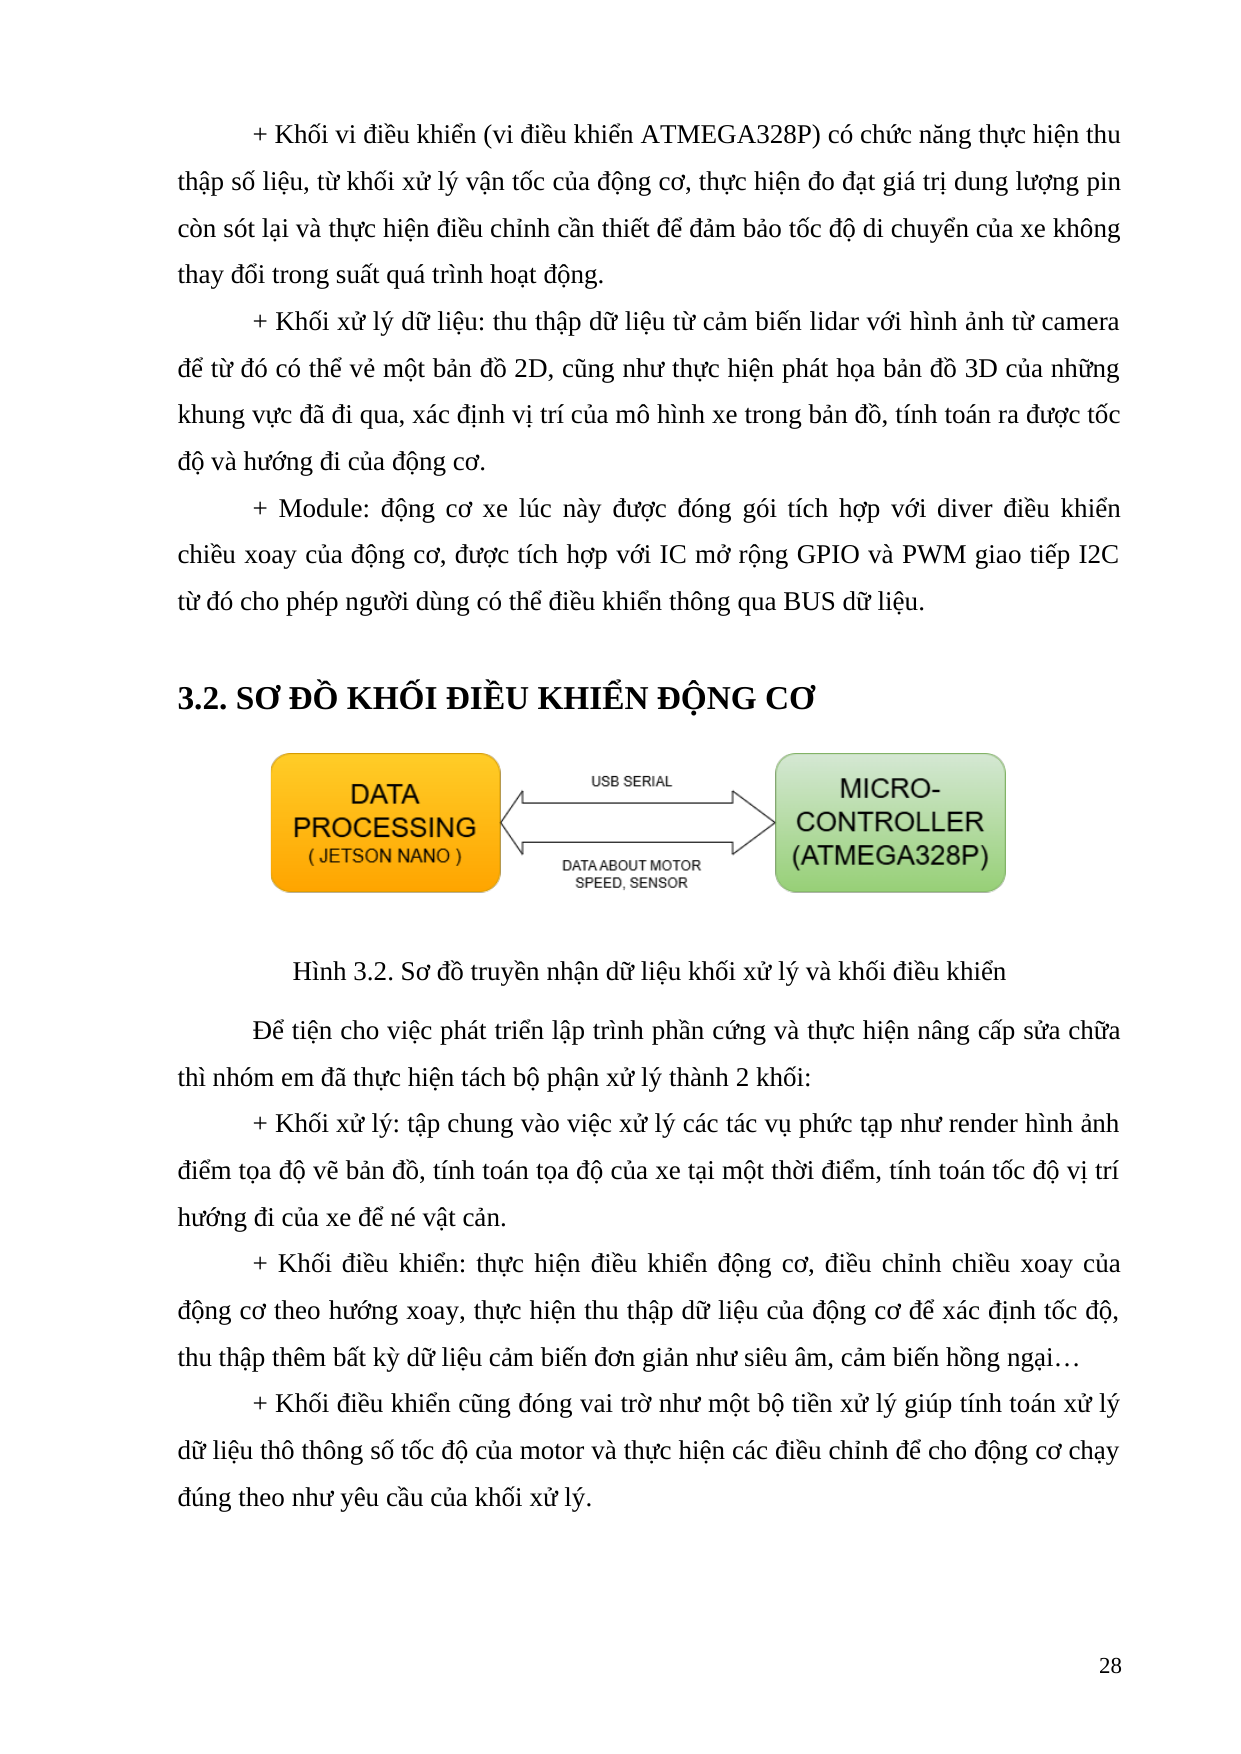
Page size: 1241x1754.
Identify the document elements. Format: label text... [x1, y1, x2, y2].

text + Khối điều khiển: thực hiện điều khiển động cơ, điều chỉnh chiều xoay của động cơ theo hướng xoay, thực hiện thu thập dữ liệu của động cơ để xác định tốc độ, thu thập thêm bất kỳ dữ liệu cảm biến đơn giản như siêu âm, cảm biến hồng ngại… [177, 1247, 1122, 1372]
text + Module: động cơ xe lúc này được đóng gói tích hợp với diver điều khiển chiều xoay của động cơ, được tích hợp với IC mở rộng GPIO và PWM giao tiếp I2C từ đó cho phép người dùng có thể điều khiển thông qua BUS dữ liệu. [177, 492, 1122, 616]
subtitle 3.2. SƠ ĐỒ KHỐI ĐIỀU KHIỂN ĐỘNG CƠ [177, 678, 1122, 717]
picture [270, 753, 1006, 904]
text + Khối xử lý: tập chung vào việc xử lý các tác vụ phức tạp như render hình ảnh điểm tọa độ vẽ bản đồ, tính toán tọa độ của xe tại một thời điểm, tính toán tốc độ vị trí hướng đi của xe để né vật cản. [177, 1107, 1122, 1232]
text + Khối xử lý dữ liệu: thu thập dữ liệu từ cảm biến lidar với hình ảnh từ camera để từ đó có thể vẻ một bản đồ 2D, cũng như thực hiện phát họa bản đồ 3D của những khung vực đã đi qua, xác định vị trí của mô hình xe trong bản đồ, tính toán ra được tốc độ và hướng đi của động cơ. [177, 305, 1122, 476]
text Để tiện cho việc phát triển lập trình phần cứng và thực hiện nâng cấp sửa chữa thì nhóm em đã thực hiện tách bộ phận xử lý thành 2 khối: [177, 1014, 1122, 1092]
text + Khối điều khiển cũng đóng vai trờ như một bộ tiền xử lý giúp tính toán xử lý dữ liệu thô thông số tốc độ của motor và thực hiện các điều chỉnh để cho động cơ chạy đúng theo như yêu cầu của khối xử lý. [177, 1387, 1122, 1512]
text + Khối vi điều khiển (vi điều khiển ATMEGA328P) có chức năng thực hiện thu thập số liệu, từ khối xử lý vận tốc của động cơ, thực hiện đo đạt giá trị dung lượng pin còn sót lại và thực hiện điều chỉnh cần thiết để đảm bảo tốc độ di chuyển của xe không thay đổi trong suất quá trình hoạt động. [177, 118, 1122, 290]
